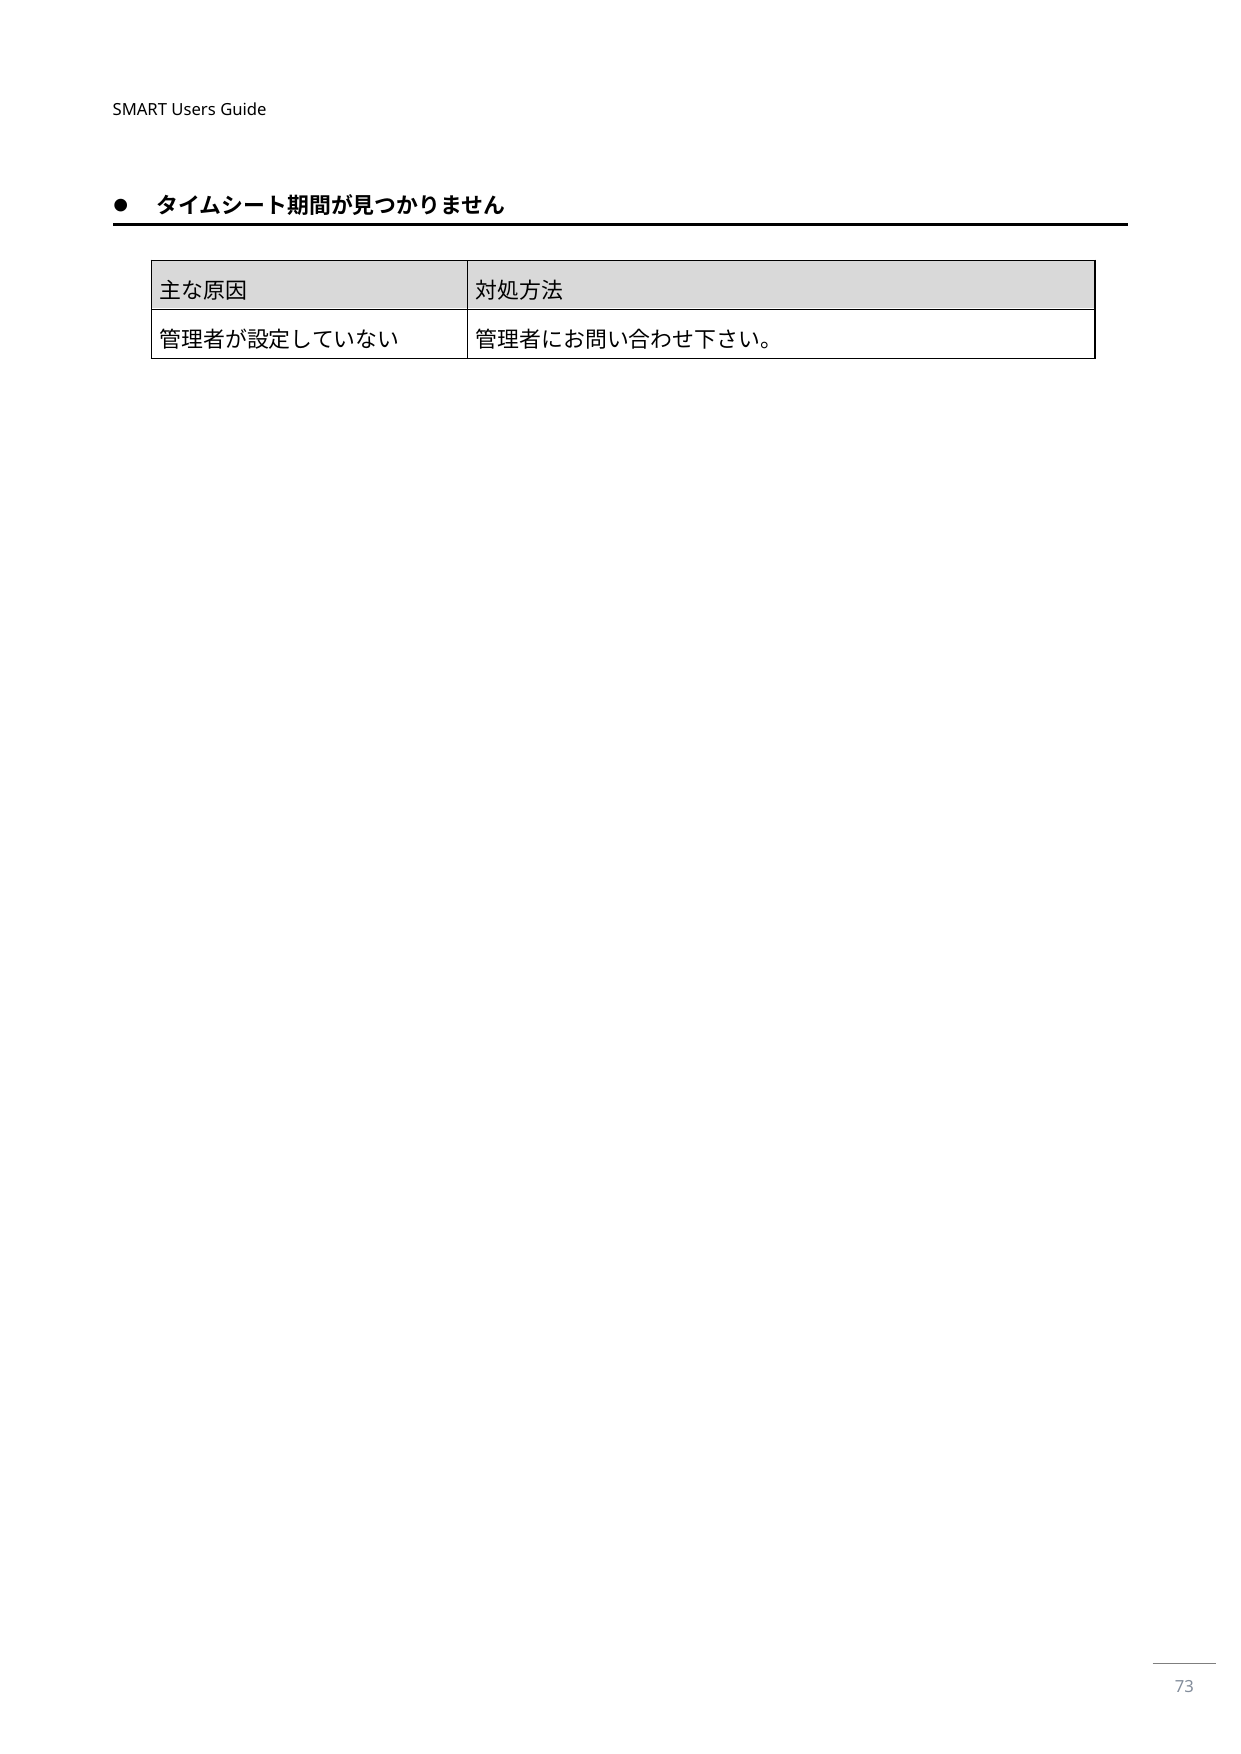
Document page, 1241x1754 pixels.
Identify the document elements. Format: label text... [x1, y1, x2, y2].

subtitle タイムシート期間が見つかりません [112, 183, 1128, 226]
table_header 対処方法 [468, 261, 1094, 308]
table_cell 管理者が設定していない [152, 310, 467, 357]
table_cell 管理者にお問い合わせ下さい。 [468, 310, 1094, 357]
table_header 主な原因 [152, 261, 467, 308]
